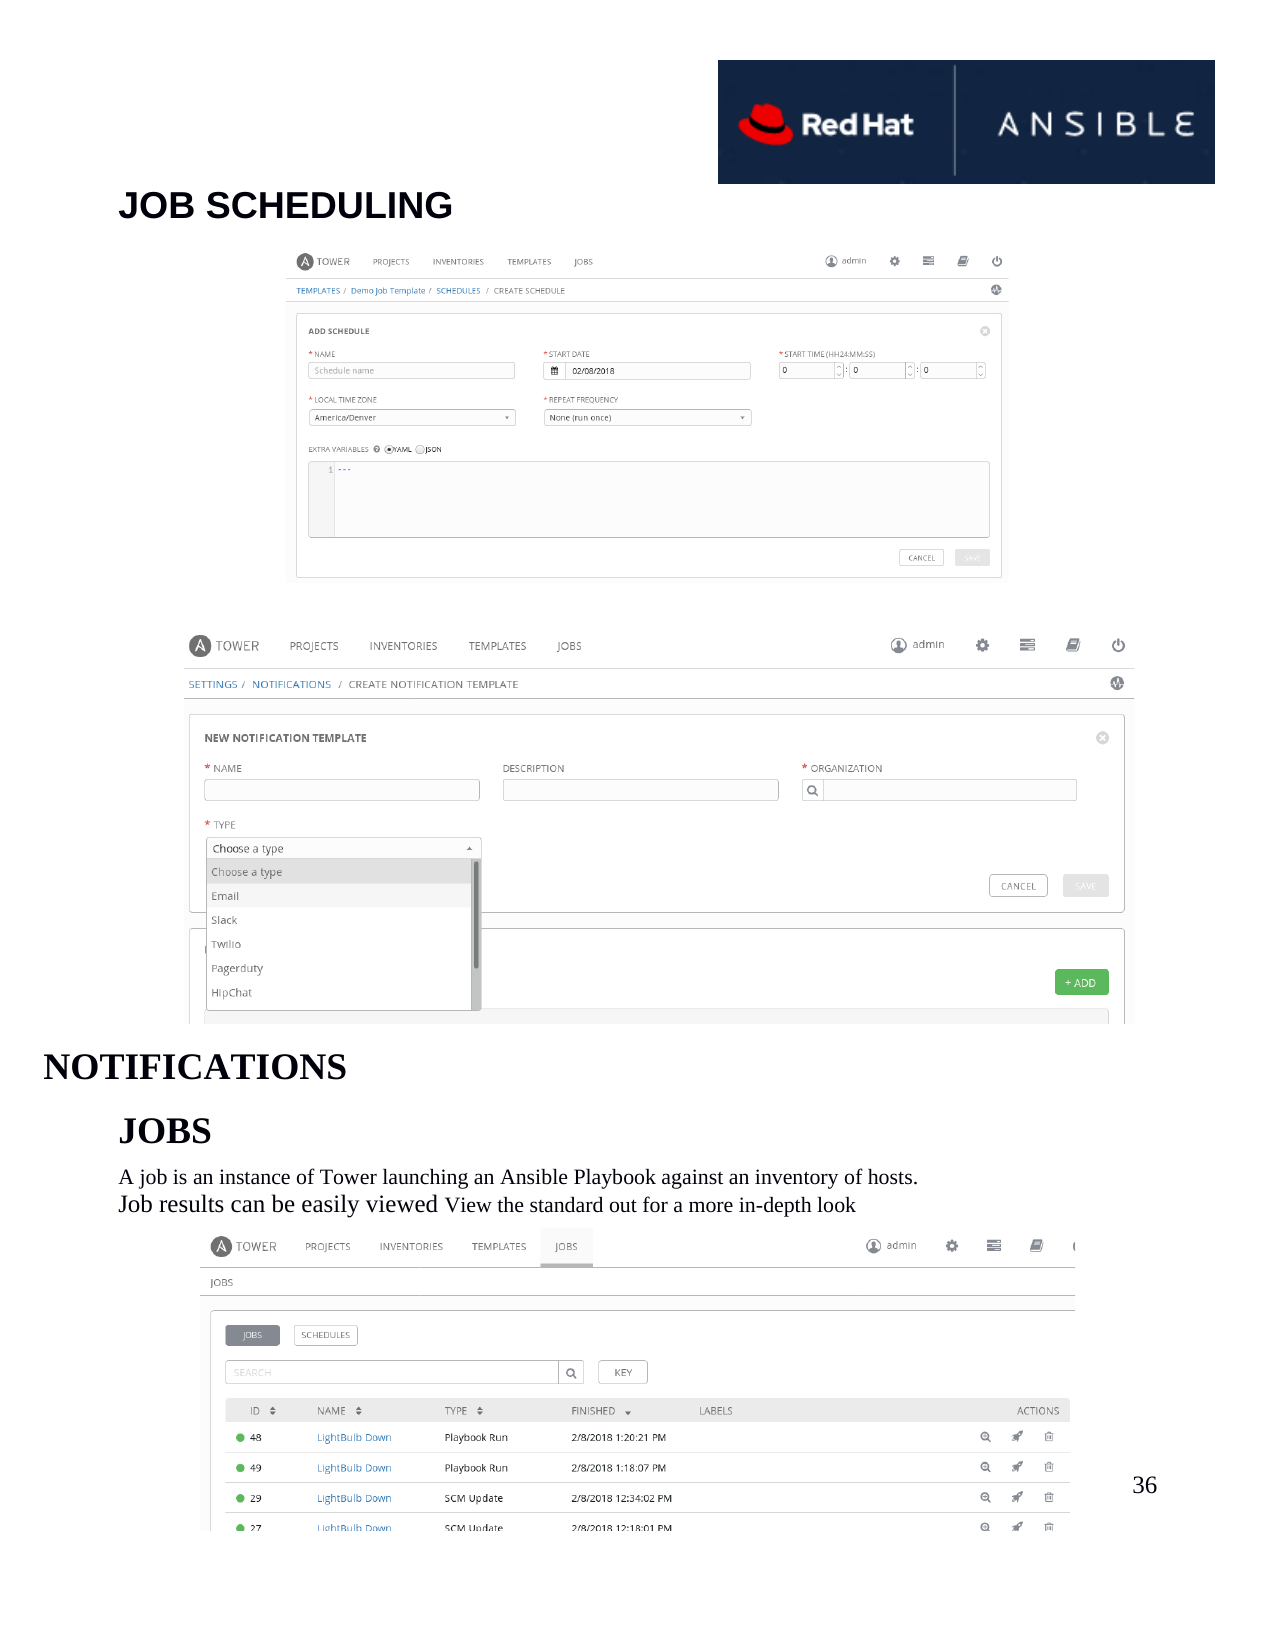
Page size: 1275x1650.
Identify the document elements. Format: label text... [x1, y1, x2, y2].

subtitle JOBS [118, 1109, 1157, 1152]
subtitle JOB SCHEDULING [118, 183, 1157, 227]
picture [718, 60, 1215, 184]
picture [183, 629, 1135, 1024]
picture [286, 249, 1009, 583]
text Job results can be easily viewed View the standard out for a more in-depth look [118, 1189, 1157, 1218]
picture [199, 1228, 1075, 1531]
text A job is an instance of Tower launching an Ansible Playbook against an inventory of hosts. [118, 1164, 1157, 1189]
